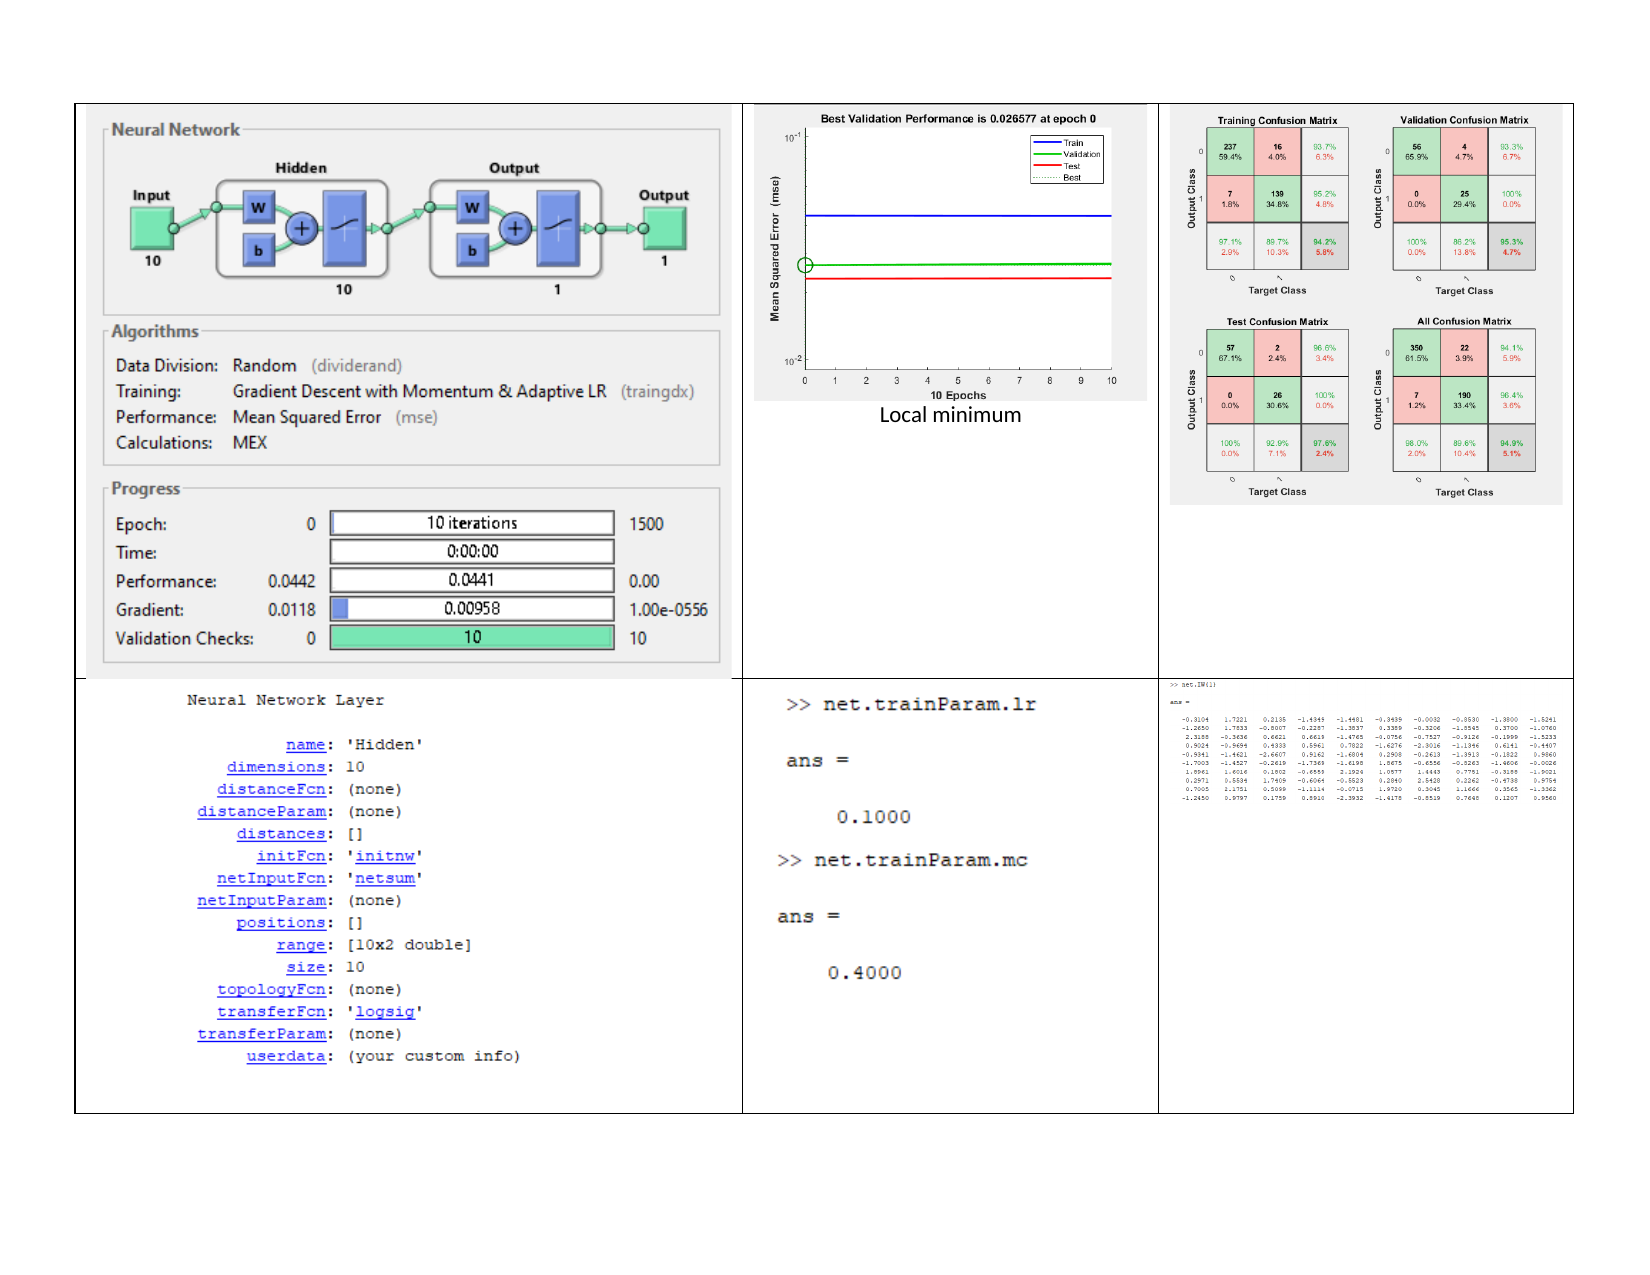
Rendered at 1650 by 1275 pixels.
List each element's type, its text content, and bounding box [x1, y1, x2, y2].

table_cell [732, 104, 742, 678]
table_cell [1159, 679, 1573, 1113]
picture [1169, 104, 1563, 505]
picture [754, 104, 1148, 401]
picture [86, 104, 732, 1083]
table_cell Local minimum [743, 104, 1158, 678]
table_cell [1159, 104, 1573, 678]
table_cell [743, 679, 1158, 1113]
table_cell [76, 679, 742, 1113]
table_cell [76, 104, 86, 678]
picture [1169, 679, 1563, 804]
picture [771, 679, 1130, 1009]
